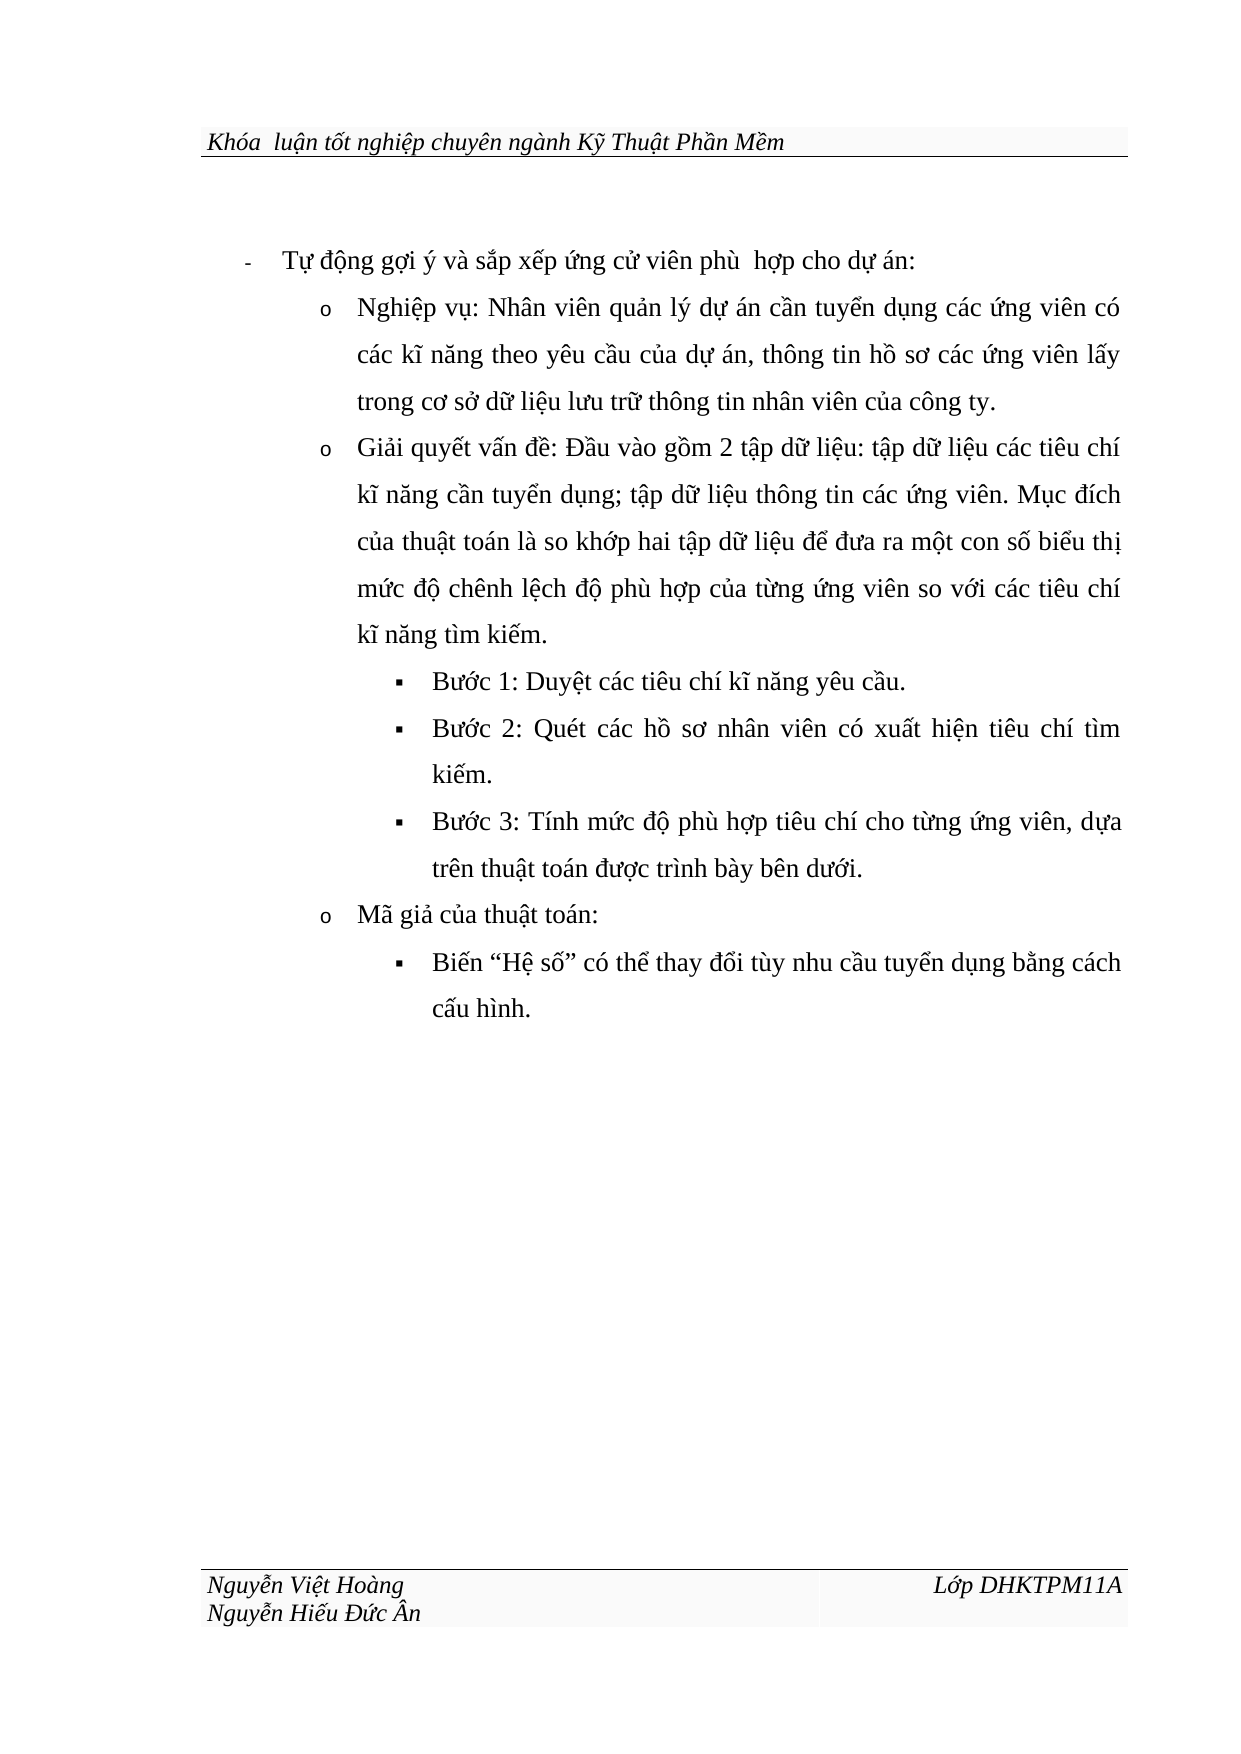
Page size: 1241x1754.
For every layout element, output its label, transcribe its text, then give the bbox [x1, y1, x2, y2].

list Mã giả của thuật toán: [319, 899, 1122, 930]
list Biến “Hệ số” có thể thay đổi tùy nhu cầu tuyển dụng bằng cách cấu hình. [394, 946, 1122, 1024]
list Bước 3: Tính mức độ phù hợp tiêu chí cho từng ứng viên, dựa trên thuật toán được trình bày bên dưới. [394, 805, 1122, 883]
list Nghiệp vụ: Nhân viên quản lý dự án cần tuyển dụng các ứng viên có các kĩ năng theo yêu cầu của dự án, thông tin hồ sơ các ứng viên lấy trong cơ sở dữ liệu lưu trữ thông tin nhân viên của công ty. [319, 291, 1122, 416]
list Bước 1: Duyệt các tiêu chí kĩ năng yêu cầu. [394, 665, 1122, 696]
list Bước 2: Quét các hồ sơ nhân viên có xuất hiện tiêu chí tìm kiếm. [394, 712, 1122, 790]
list Tự động gợi ý và sắp xếp ứng cử viên phù hợp cho dự án: [244, 244, 1122, 276]
list Giải quyết vấn đề: Đầu vào gồm 2 tập dữ liệu: tập dữ liệu các tiêu chí kĩ năng cần tuyển dụng; tập dữ liệu thông tin các ứng viên. Mục đích của thuật toán là so khớp hai tập dữ liệu để đưa ra một con số biểu thị mức độ chênh lệch độ phù hợp của từng ứng viên so với các tiêu chí kĩ năng tìm kiếm. [319, 432, 1122, 650]
